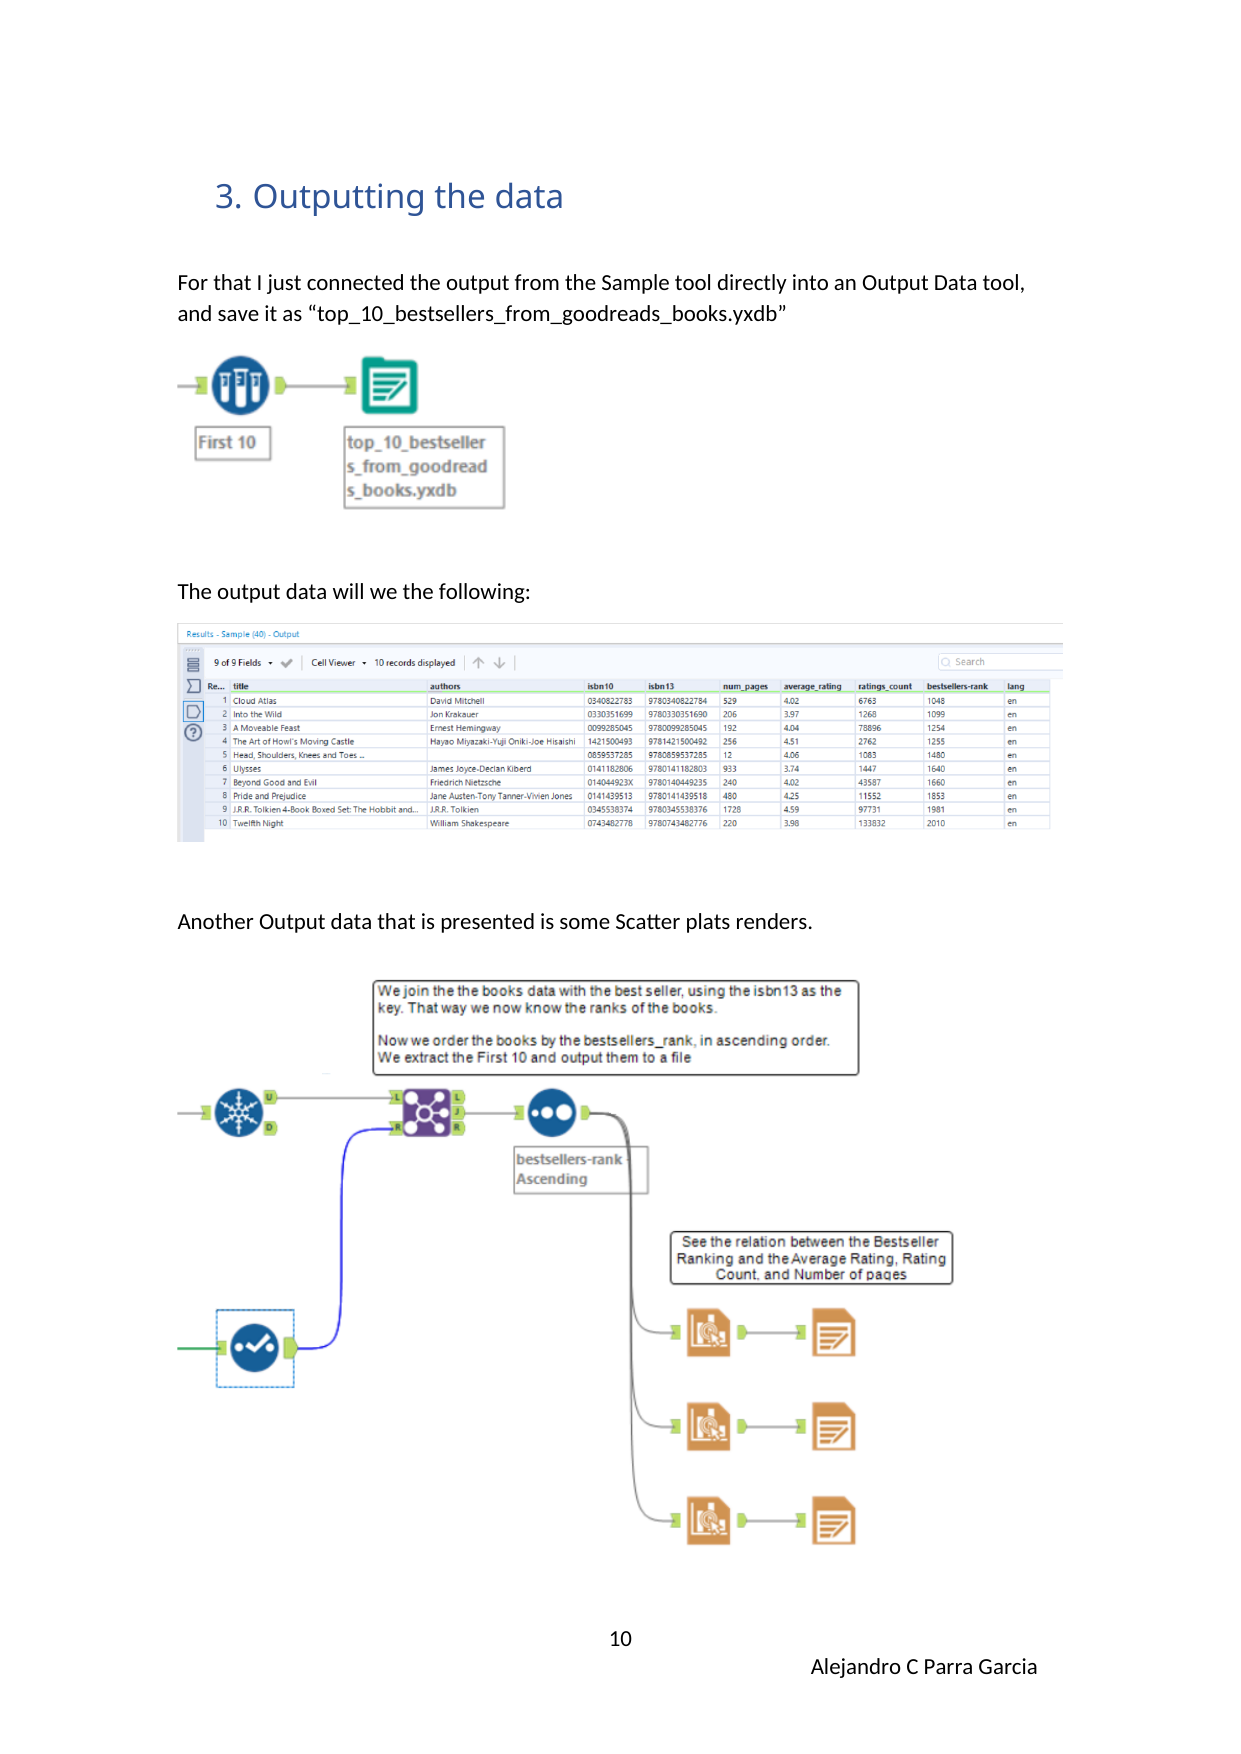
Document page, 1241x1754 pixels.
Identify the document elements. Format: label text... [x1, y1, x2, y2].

subtitle Outputting the data [215, 173, 1063, 218]
picture [177, 345, 553, 558]
text For that I just connected the output from the Sample tool directly into an Output Data tool, and save it as “top_10_bestsellers_from_goodreads_books.yxdb” [177, 268, 1063, 327]
picture [177, 623, 1063, 842]
text Another Output data that is presented is some Scatter plats renders. [177, 907, 1063, 935]
text The output data will we the following: [177, 577, 1063, 605]
picture [177, 953, 1063, 1577]
